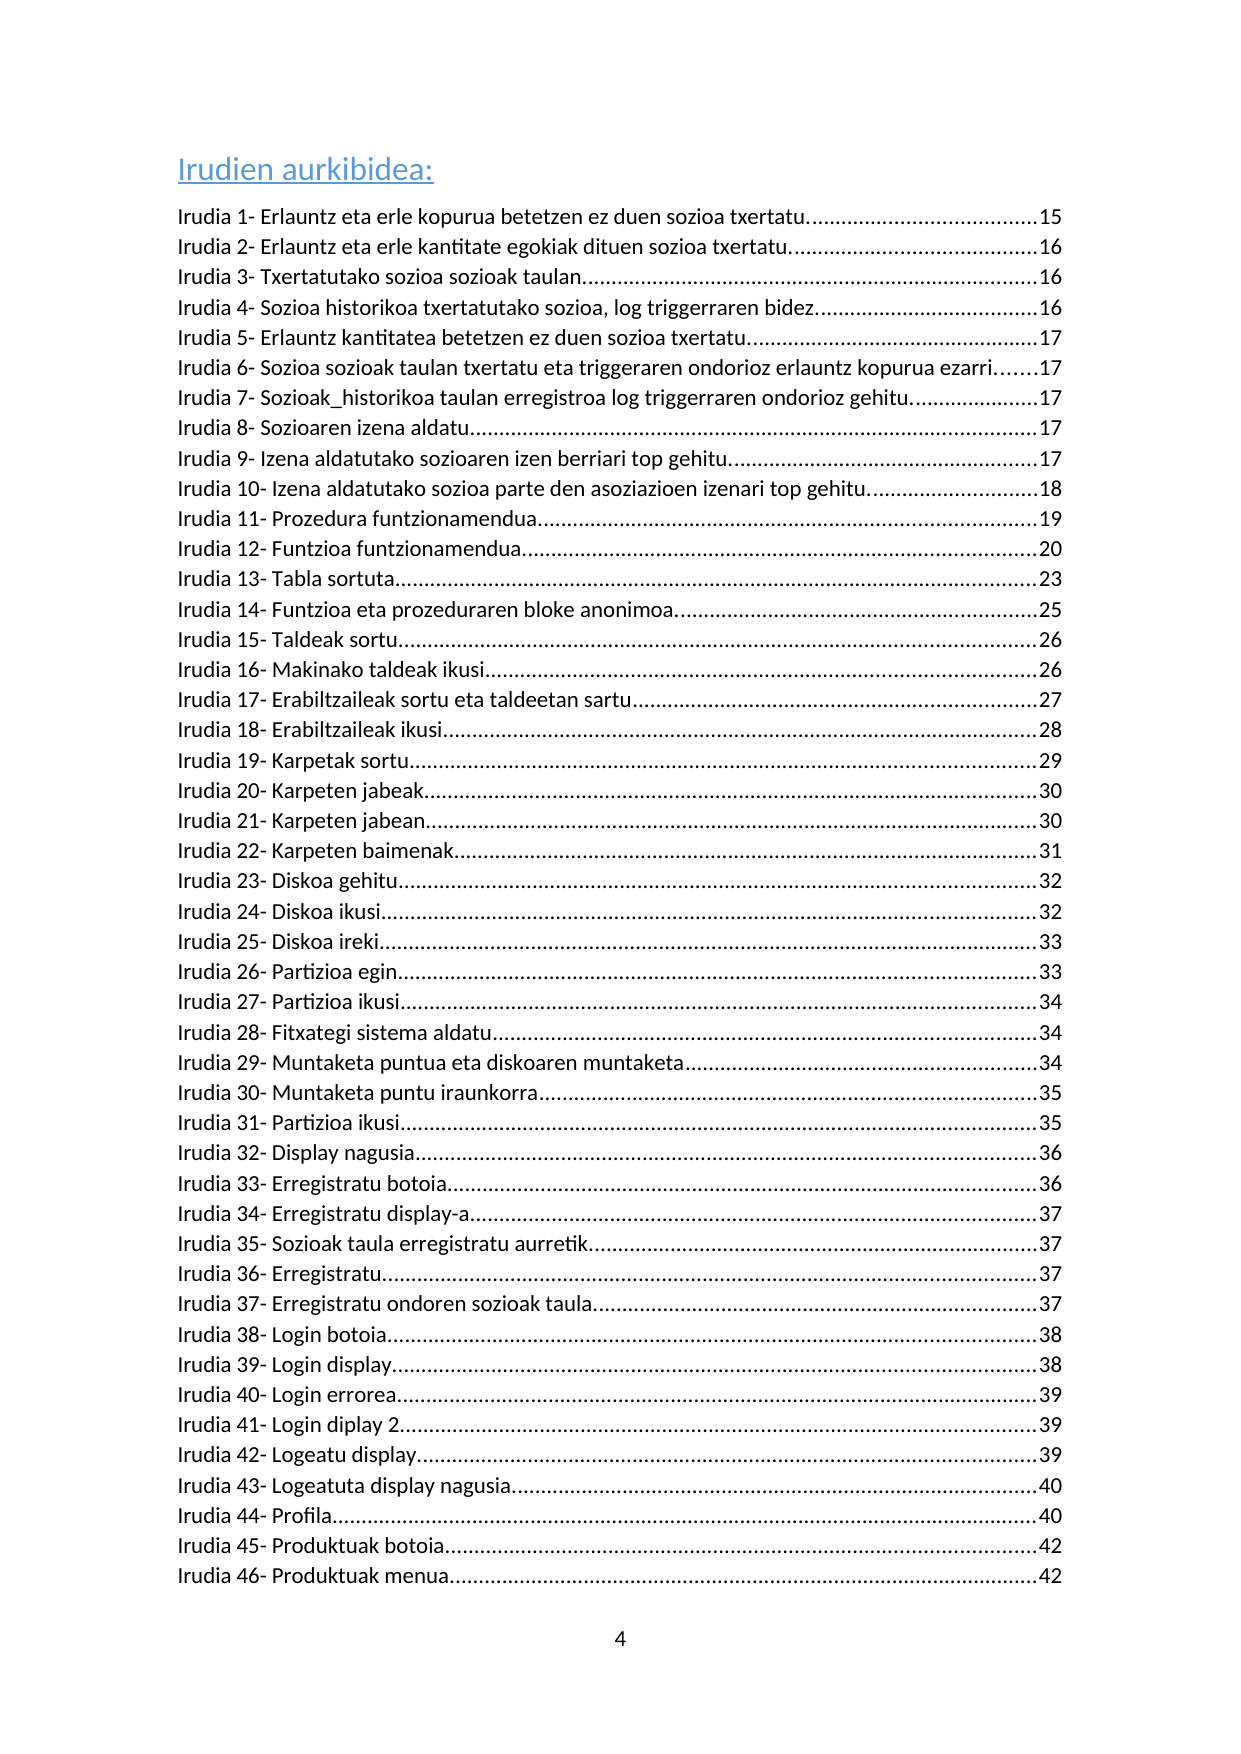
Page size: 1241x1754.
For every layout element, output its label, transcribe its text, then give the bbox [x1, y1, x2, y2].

text Irudia 17- Erabiltzaileak sortu eta taldeetan sartu 27 [177, 685, 1063, 713]
text Irudia 44- Profila. 40 [177, 1501, 1063, 1529]
text Irudia 32- Display nagusia. 36 [177, 1138, 1063, 1166]
text Irudia 34- Erregistratu display-a. 37 [177, 1199, 1063, 1227]
text Irudia 21- Karpeten jabean 30 [177, 806, 1063, 834]
text Irudia 39- Login display. 38 [177, 1350, 1063, 1378]
text Irudia 8- Sozioaren izena aldatu. 17 [177, 413, 1063, 441]
text Irudia 25- Diskoa ireki 33 [177, 927, 1063, 955]
text Irudia 28- Fitxategi sistema aldatu 34 [177, 1018, 1063, 1046]
text Irudia 30- Muntaketa puntu iraunkorra 35 [177, 1078, 1063, 1106]
text Irudien aurkibidea: [177, 148, 1063, 188]
text Irudia 15- Taldeak sortu. 26 [177, 625, 1063, 653]
text Irudia 46- Produktuak menua. 42 [177, 1561, 1063, 1589]
text Irudia 20- Karpeten jabeak 30 [177, 776, 1063, 804]
text Irudia 3- Txertatutako sozioa sozioak taulan. 16 [177, 262, 1063, 290]
text Irudia 11- Prozedura funtzionamendua. 19 [177, 504, 1063, 532]
text Irudia 7- Sozioak_historikoa taulan erregistroa log triggerraren ondorioz gehitu. 17 [177, 383, 1063, 411]
text Irudia 36- Erregistratu. 37 [177, 1259, 1063, 1287]
text Irudia 40- Login errorea. 39 [177, 1380, 1063, 1408]
text Irudia 10- Izena aldatutako sozioa parte den asoziazioen izenari top gehitu. 18 [177, 474, 1063, 502]
text Irudia 22- Karpeten baimenak 31 [177, 836, 1063, 864]
text Irudia 38- Login botoia. 38 [177, 1320, 1063, 1348]
text Irudia 1- Erlauntz eta erle kopurua betetzen ez duen sozioa txertatu. 15 [177, 202, 1063, 230]
text Irudia 18- Erabiltzaileak ikusi 28 [177, 716, 1063, 743]
text Irudia 12- Funtzioa funtzionamendua. 20 [177, 534, 1063, 562]
text Irudia 9- Izena aldatutako sozioaren izen berriari top gehitu. 17 [177, 444, 1063, 472]
text Irudia 16- Makinako taldeak ikusi 26 [177, 655, 1063, 683]
text Irudia 14- Funtzioa eta prozeduraren bloke anonimoa. 25 [177, 595, 1063, 623]
text Irudia 35- Sozioak taula erregistratu aurretik. 37 [177, 1229, 1063, 1257]
text Irudia 2- Erlauntz eta erle kantitate egokiak dituen sozioa txertatu. 16 [177, 232, 1063, 260]
text Irudia 27- Partizioa ikusi 34 [177, 987, 1063, 1015]
text Irudia 6- Sozioa sozioak taulan txertatu eta triggeraren ondorioz erlauntz kopurua ezarri. 17 [177, 353, 1063, 381]
text Irudia 45- Produktuak botoia. 42 [177, 1531, 1063, 1559]
text Irudia 4- Sozioa historikoa txertatutako sozioa, log triggerraren bidez. 16 [177, 293, 1063, 321]
text Irudia 42- Logeatu display. 39 [177, 1441, 1063, 1468]
text Irudia 33- Erregistratu botoia. 36 [177, 1169, 1063, 1197]
text Irudia 23- Diskoa gehitu 32 [177, 867, 1063, 894]
text Irudia 24- Diskoa ikusi 32 [177, 897, 1063, 925]
text Irudia 43- Logeatuta display nagusia. 40 [177, 1471, 1063, 1499]
text Irudia 41- Login diplay 2. 39 [177, 1410, 1063, 1438]
text Irudia 31- Partizioa ikusi 35 [177, 1108, 1063, 1136]
text Irudia 29- Muntaketa puntua eta diskoaren muntaketa 34 [177, 1048, 1063, 1076]
text Irudia 19- Karpetak sortu 29 [177, 746, 1063, 774]
text Irudia 5- Erlauntz kantitatea betetzen ez duen sozioa txertatu. 17 [177, 323, 1063, 351]
text Irudia 37- Erregistratu ondoren sozioak taula. 37 [177, 1289, 1063, 1317]
text Irudia 13- Tabla sortuta. 23 [177, 564, 1063, 592]
text Irudia 26- Partizioa egin 33 [177, 957, 1063, 985]
